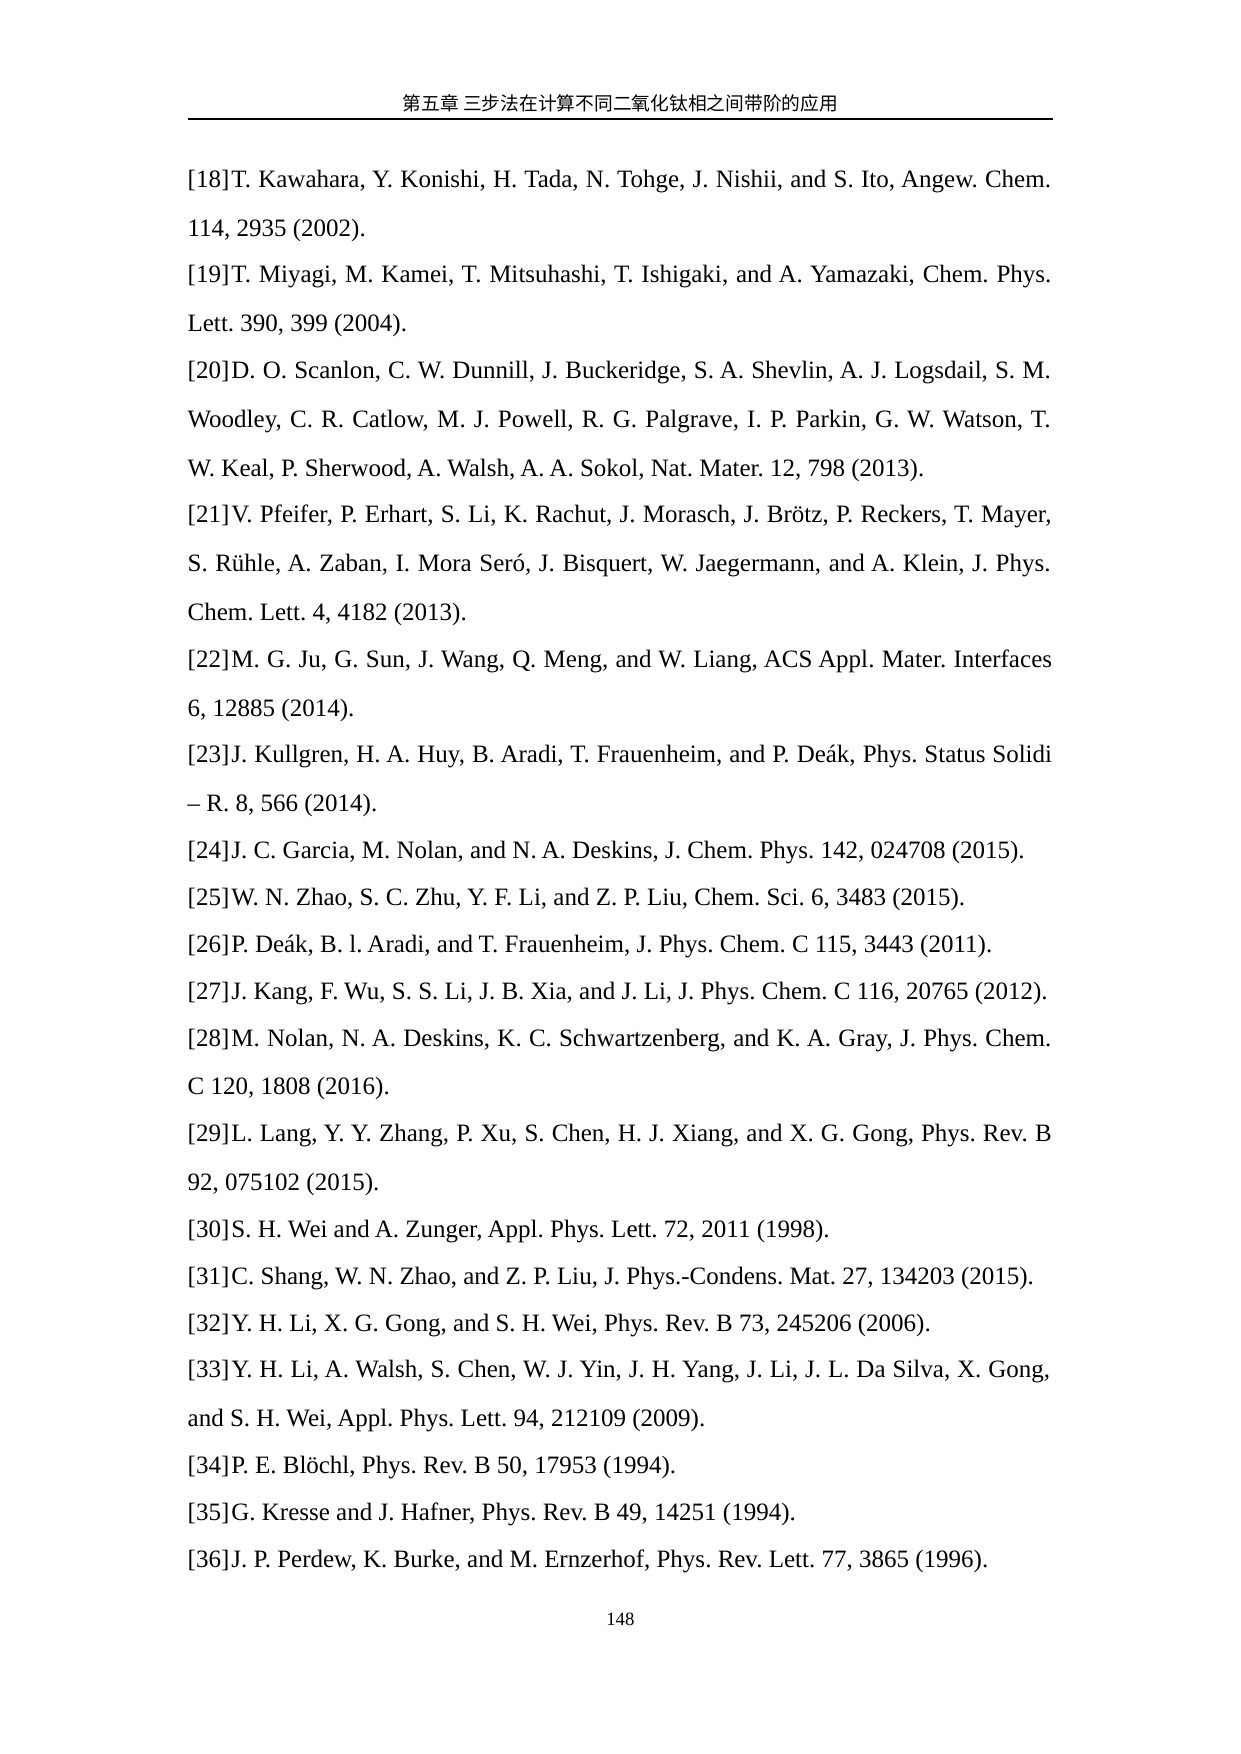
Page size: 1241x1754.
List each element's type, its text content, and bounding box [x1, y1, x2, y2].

text [29] L. Lang, Y. Y. Zhang, P. Xu, S. Chen, H. J. Xiang, and X. G. Gong, Phys. Rev. B 92, 075102 (2015). [187, 1116, 1053, 1198]
text [26] P. Deák, B. l. Aradi, and T. Frauenheim, J. Phys. Chem. C 115, 3443 (2011). [187, 927, 1053, 959]
text [22] M. G. Ju, G. Sun, J. Wang, Q. Meng, and W. Liang, ACS Appl. Mater. Interfaces 6, 12885 (2014). [187, 642, 1053, 723]
text [25] W. N. Zhao, S. C. Zhu, Y. F. Li, and Z. P. Liu, Chem. Sci. 6, 3483 (2015). [187, 880, 1053, 913]
text [30] S. H. Wei and A. Zunger, Appl. Phys. Lett. 72, 2011 (1998). [187, 1212, 1053, 1244]
text [31] C. Shang, W. N. Zhao, and Z. P. Liu, J. Phys.-Condens. Mat. 27, 134203 (2015). [187, 1259, 1053, 1291]
text [19] T. Miyagi, M. Kamei, T. Mitsuhashi, T. Ishigaki, and A. Yamazaki, Chem. Phys. Lett. 390, 399 (2004). [187, 258, 1053, 339]
text [20] D. O. Scanlon, C. W. Dunnill, J. Buckeridge, S. A. Shevlin, A. J. Logsdail, S. M. Woodley, C. R. Catlow, M. J. Powell, R. G. Palgrave, I. P. Parkin, G. W. Watson, T. W. Keal, P. Sherwood, A. Walsh, A. A. Sokol, Nat. Mater. 12, 798 (2013). [187, 353, 1053, 483]
text [33] Y. H. Li, A. Walsh, S. Chen, W. J. Yin, J. H. Yang, J. Li, J. L. Da Silva, X. Gong, and S. H. Wei, Appl. Phys. Lett. 94, 212109 (2009). [187, 1353, 1053, 1434]
text [35] G. Kresse and J. Hafner, Phys. Rev. B 49, 14251 (1994). [187, 1495, 1053, 1528]
text [27] J. Kang, F. Wu, S. S. Li, J. B. Xia, and J. Li, J. Phys. Chem. C 116, 20765 (2012). [187, 974, 1053, 1006]
text [18] T. Kawahara, Y. Konishi, H. Tada, N. Tohge, J. Nishii, and S. Ito, Angew. Chem. 114, 2935 (2002). [187, 162, 1053, 243]
text [28] M. Nolan, N. A. Deskins, K. C. Schwartzenberg, and K. A. Gray, J. Phys. Chem. C 120, 1808 (2016). [187, 1021, 1053, 1102]
text [24] J. C. Garcia, M. Nolan, and N. A. Deskins, J. Chem. Phys. 142, 024708 (2015). [187, 833, 1053, 866]
text [23] J. Kullgren, H. A. Huy, B. Aradi, T. Frauenheim, and P. Deák, Phys. Status Solidi – R. 8, 566 (2014). [187, 738, 1053, 819]
text [32] Y. H. Li, X. G. Gong, and S. H. Wei, Phys. Rev. B 73, 245206 (2006). [187, 1306, 1053, 1338]
text [34] P. E. Blöchl, Phys. Rev. B 50, 17953 (1994). [187, 1448, 1053, 1481]
text [36] J. P. Perdew, K. Burke, and M. Ernzerhof, Phys. Rev. Lett. 77, 3865 (1996). [187, 1542, 1053, 1574]
text [21] V. Pfeifer, P. Erhart, S. Li, K. Rachut, J. Morasch, J. Brötz, P. Reckers, T. Mayer, S. Rühle, A. Zaban, I. Mora Seró, J. Bisquert, W. Jaegermann, and A. Klein, J. Phys. Chem. Lett. 4, 4182 (2013). [187, 498, 1053, 628]
